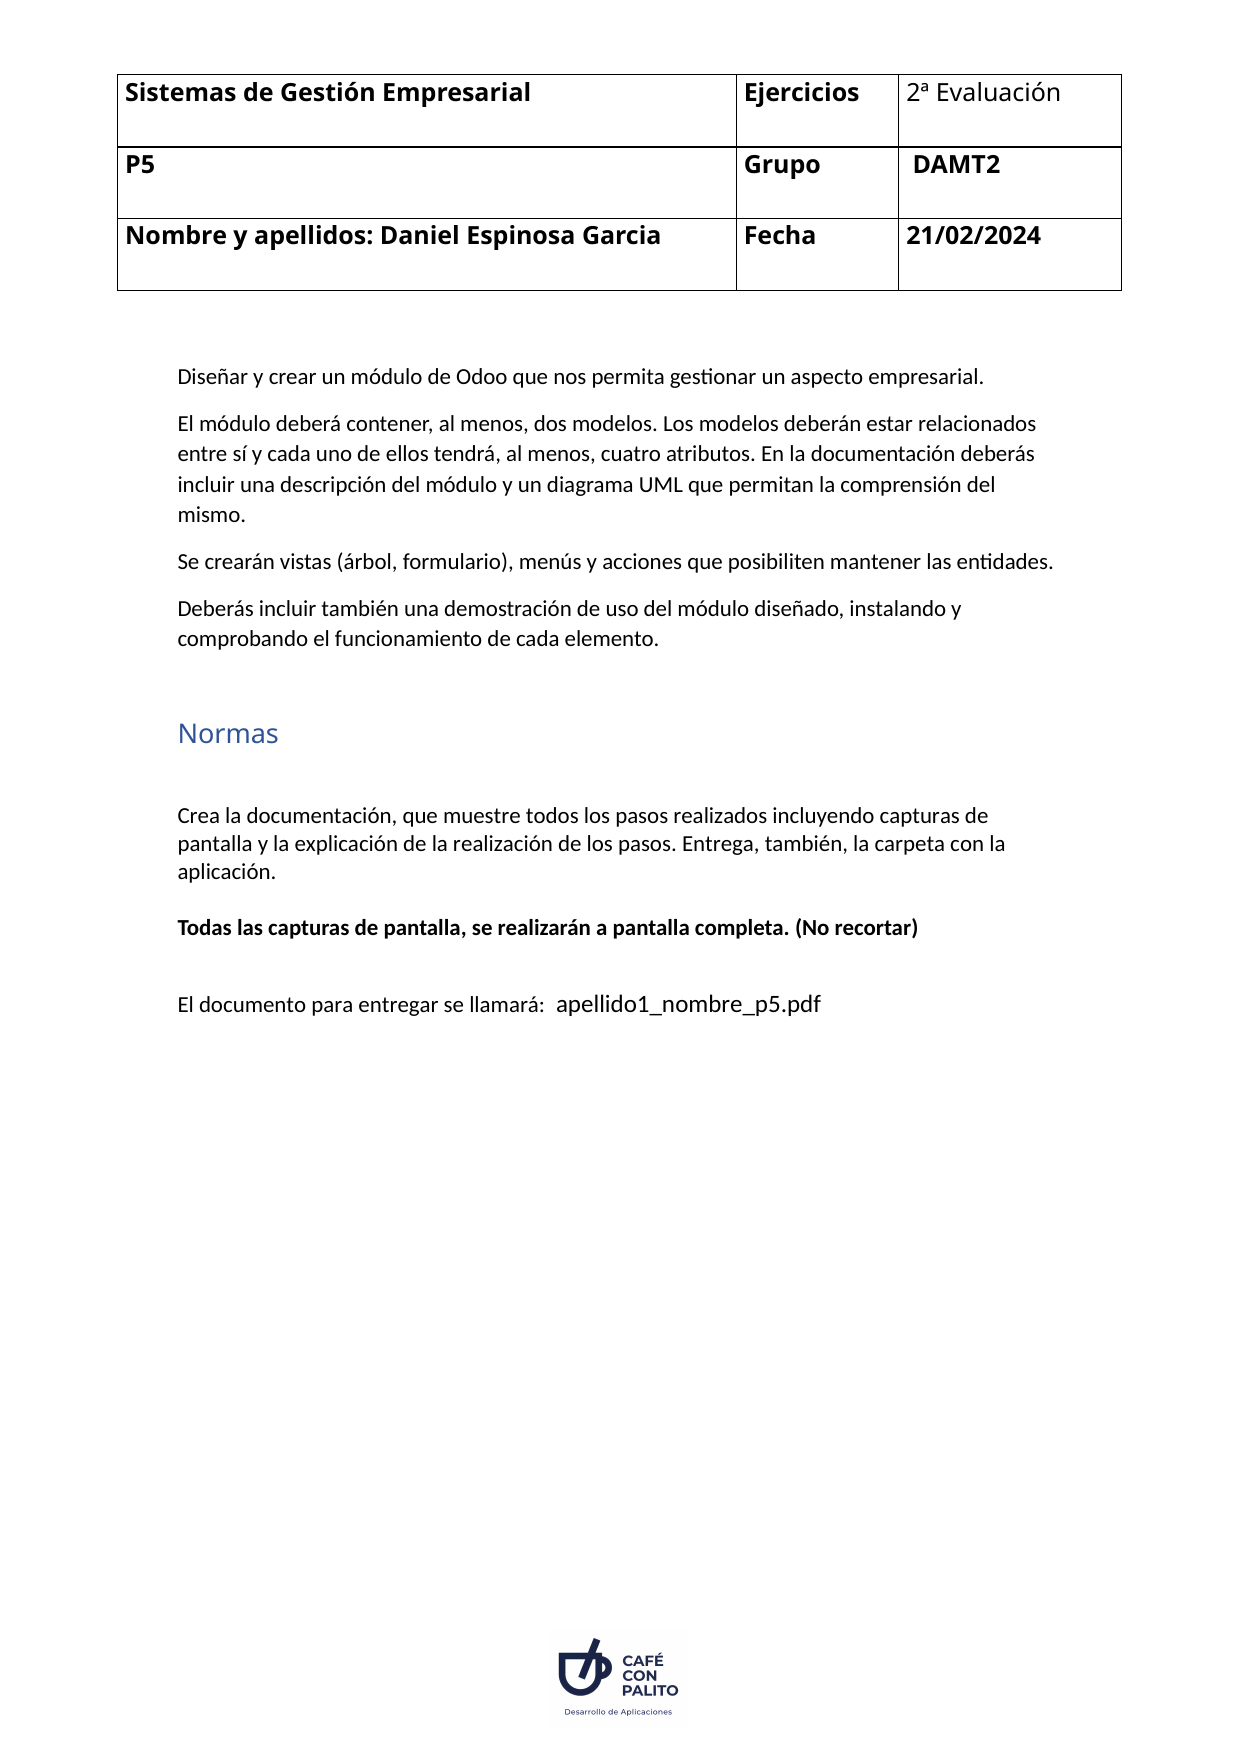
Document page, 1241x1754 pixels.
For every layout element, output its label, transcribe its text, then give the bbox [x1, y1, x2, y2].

text El módulo deberá contener, al menos, dos modelos. Los modelos deberán estar relacionados entre sí y cada uno de ellos tendrá, al menos, cuatro atributos. En la documentación deberás incluir una descripción del módulo y un diagrama UML que permitan la comprensión del mismo. [177, 409, 1063, 528]
subtitle Normas [177, 715, 1063, 752]
text El documento para entregar se llamará: apellido1_nombre_p5.pdf [177, 988, 1063, 1019]
text Diseñar y crear un módulo de Odoo que nos permita gestionar un aspecto empresarial. [177, 362, 1063, 391]
text Deberás incluir también una demostración de uso del módulo diseñado, instalando y comprobando el funcionamiento de cada elemento. [177, 594, 1063, 652]
text Crea la documentación, que muestre todos los pasos realizados incluyendo capturas de pantalla y la explicación de la realización de los pasos. Entrega, también, la carpeta con la aplicación. [177, 801, 1063, 886]
text Todas las capturas de pantalla, se realizarán a pantalla completa. (No recortar) [177, 913, 1063, 942]
text Se crearán vistas (árbol, formulario), menús y acciones que posibiliten mantener las entidades. [177, 547, 1063, 575]
picture [549, 1628, 688, 1729]
